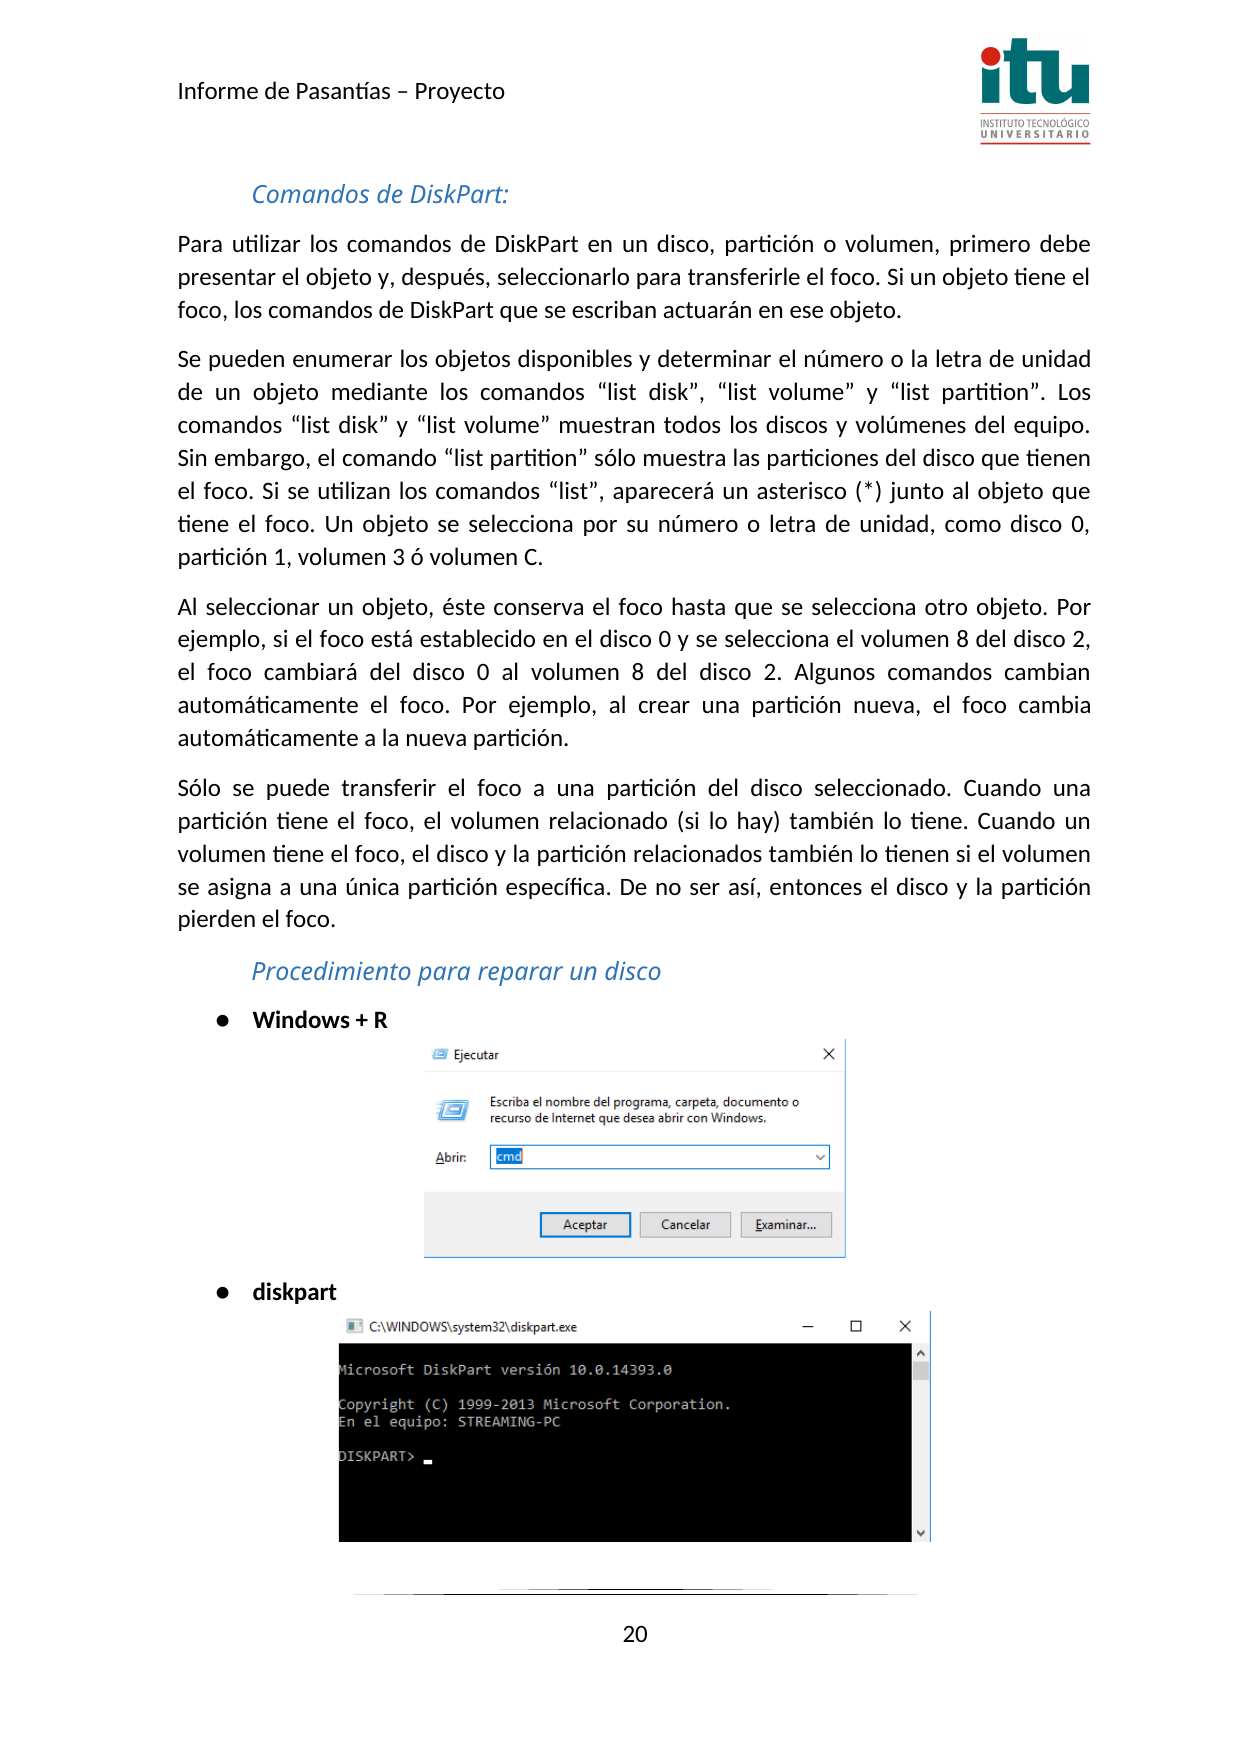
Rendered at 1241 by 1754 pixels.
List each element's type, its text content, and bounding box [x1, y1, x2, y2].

list diskpart [215, 1276, 1092, 1307]
text Se pueden enumerar los objetos disponibles y determinar el número o la letra de unidad de un objeto mediante los comandos “list disk”, “list volume” y “list partition”. Los comandos “list disk” y “list volume” muestran todos los discos y volúmenes del equipo. Sin embargo, el comando “list partition” sólo muestra las particiones del disco que tienen el foco. Si se utilizan los comandos “list”, aparecerá un asterisco (*) junto al objeto que tiene el foco. Un objeto se selecciona por su número o letra de unidad, como disco 0, partición 1, volumen 3 ó volumen C. [177, 344, 1092, 572]
text Sólo se puede transferir el foco a una partición del disco seleccionado. Cuando una partición tiene el foco, el volumen relacionado (si lo hay) también lo tiene. Cuando un volumen tiene el foco, el disco y la partición relacionados también lo tienen si el volumen se asigna a una única partición específica. De no ser así, entonces el disco y la partición pierden el foco. [177, 772, 1092, 934]
list Windows + R [215, 1004, 1092, 1035]
subtitle Procedimiento para reparar un disco [251, 953, 1092, 987]
picture [977, 35, 1093, 147]
text Al seleccionar un objeto, éste conserva el foco hasta que se selecciona otro objeto. Por ejemplo, si el foco está establecido en el disco 0 y se selecciona el volumen 8 del disco 2, el foco cambiará del disco 0 al volumen 8 del disco 2. Algunos comandos cambian automáticamente el foco. Por ejemplo, al crear una partición nueva, el foco cambia automáticamente a la nueva partición. [177, 591, 1092, 753]
picture [338, 1311, 931, 1542]
picture [423, 1039, 846, 1258]
subtitle Comandos de DiskPart: [251, 177, 1092, 211]
text Para utilizar los comandos de DiskPart en un disco, partición o volumen, primero debe presentar el objeto y, después, seleccionarlo para transferirle el foco. Si un objeto tiene el foco, los comandos de DiskPart que se escriban actuarán en ese objeto. [177, 228, 1092, 324]
